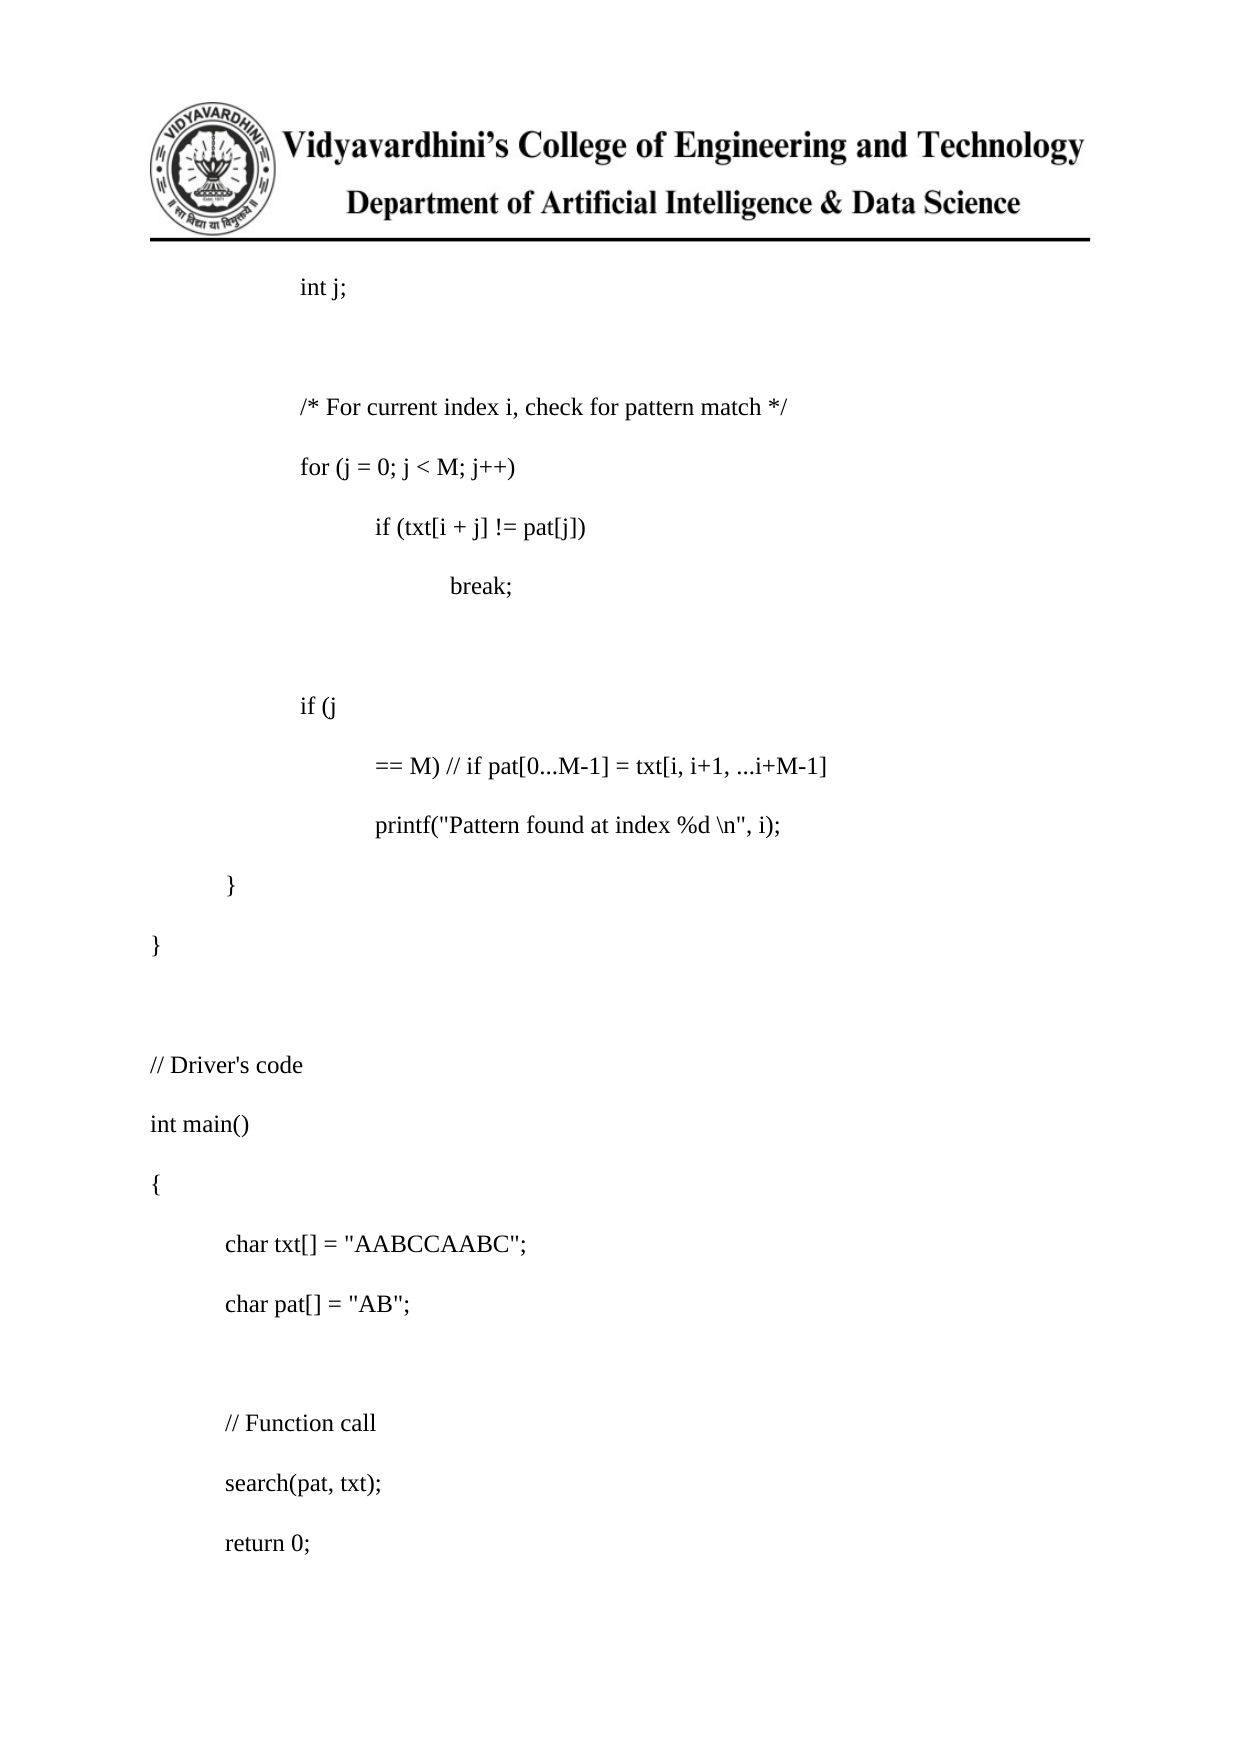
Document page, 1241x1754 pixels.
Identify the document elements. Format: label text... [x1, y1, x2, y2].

text char pat[] = "AB"; [150, 1289, 1090, 1318]
text int main() [150, 1109, 1090, 1138]
text int j; [150, 272, 1090, 301]
text break; [150, 571, 1090, 600]
picture [150, 102, 1091, 245]
text // Driver's code [150, 1050, 1090, 1078]
text printf("Pattern found at index %d \n", i); [150, 811, 1090, 839]
text == M) // if pat[0...M-1] = txt[i, i+1, ...i+M-1] [150, 751, 1090, 779]
text char txt[] = "AABCCAABC"; [150, 1229, 1090, 1258]
text search(pat, txt); [150, 1468, 1090, 1497]
text // Function call [150, 1408, 1090, 1437]
text } [150, 930, 1090, 959]
text { [150, 1169, 1090, 1198]
text return 0; [150, 1528, 1090, 1557]
text /* For current index i, check for pattern match */ [150, 392, 1090, 421]
text if (j [150, 691, 1090, 720]
text for (j = 0; j < M; j++) [150, 452, 1090, 481]
text if (txt[i + j] != pat[j]) [150, 512, 1090, 540]
text } [150, 870, 1090, 899]
